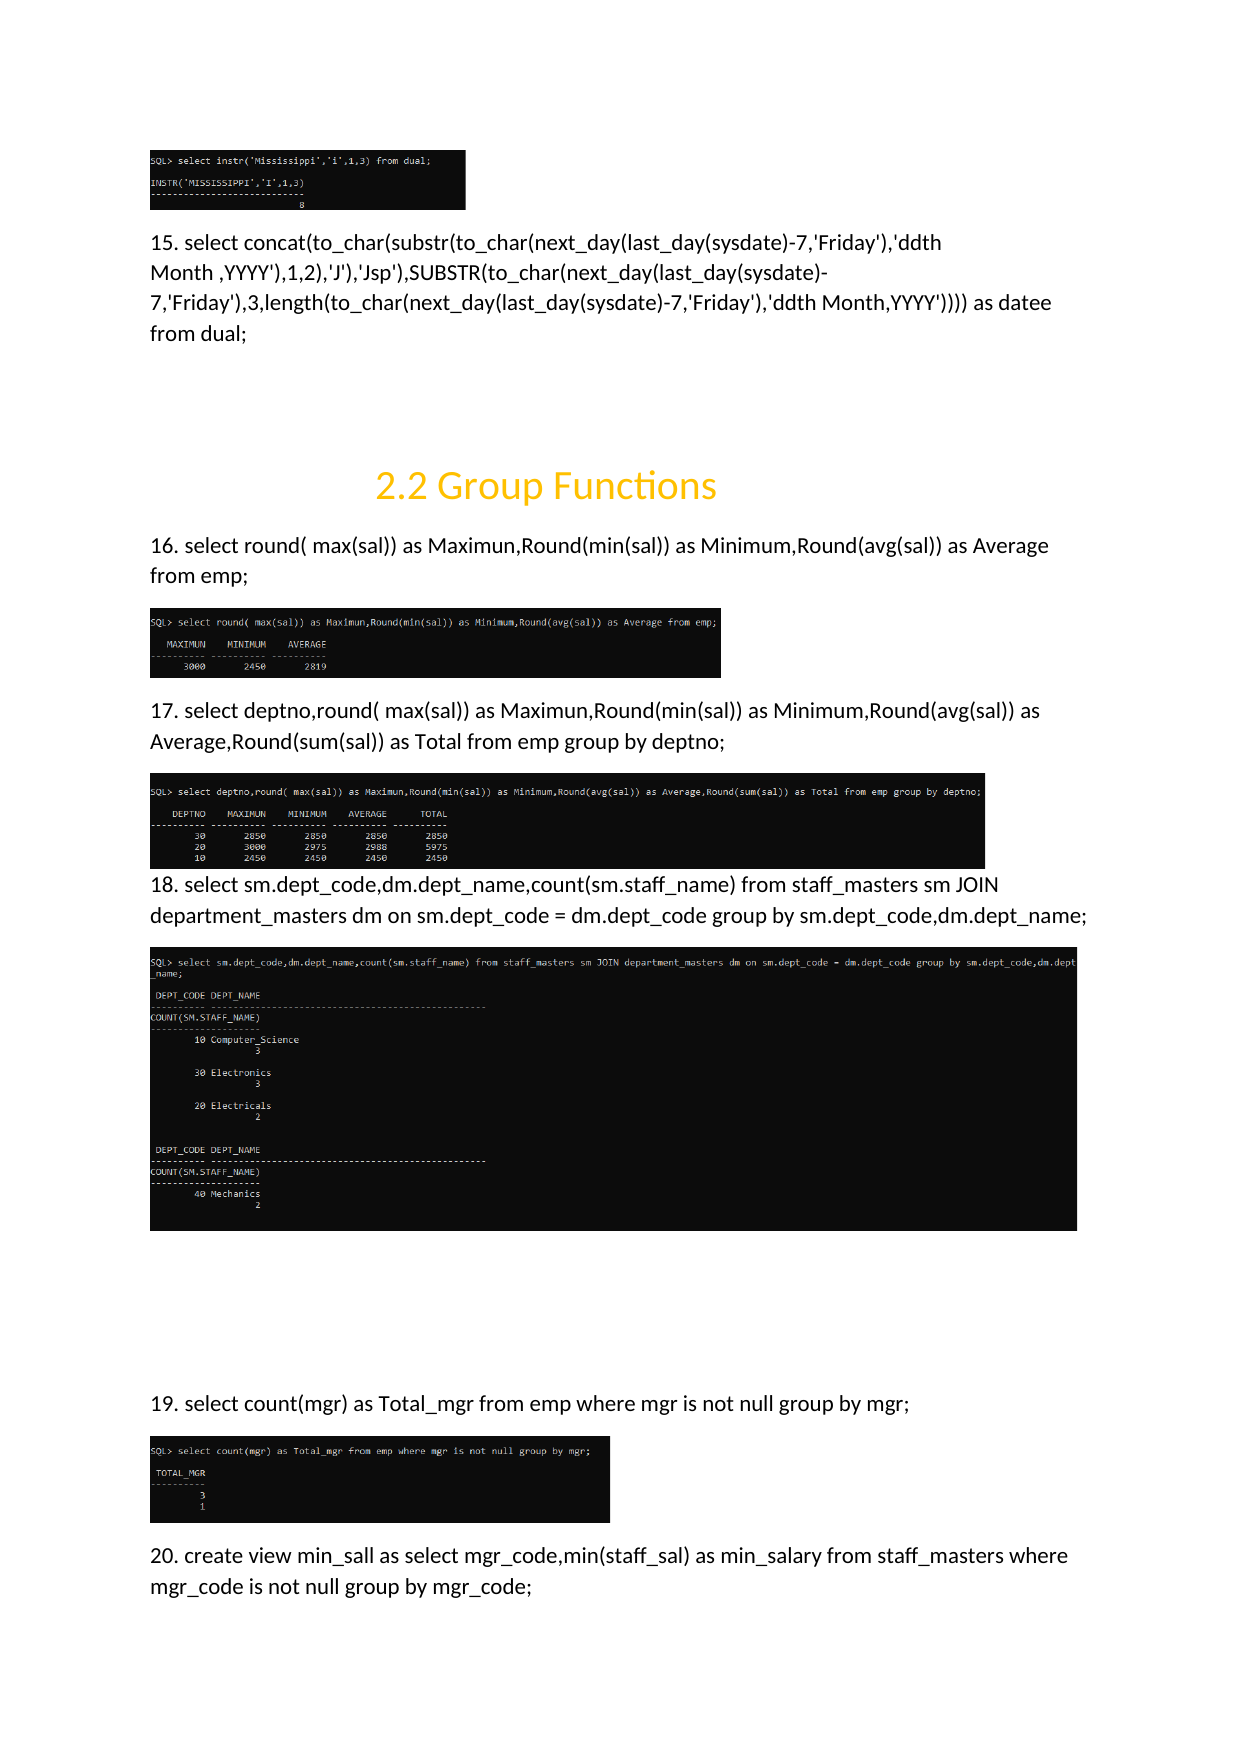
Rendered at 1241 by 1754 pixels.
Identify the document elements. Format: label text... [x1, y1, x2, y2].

picture [150, 150, 466, 210]
picture [150, 773, 986, 869]
text 20. create view min_sall as select mgr_code,min(staff_sal) as min_salary from staff_masters where mgr_code is not null group by mgr_code; [150, 1542, 1090, 1600]
text 15. select concat(to_char(substr(to_char(next_day(last_day(sysdate)-7,'Friday'),'ddth Month ,YYYY'),1,2),'J'),'Jsp'),SUBSTR(to_char(next_day(last_day(sysdate)-7,'Friday'),3,length(to_char(next_day(last_day(sysdate)-7,'Friday'),'ddth Month,YYYY')))) as datee from dual; [150, 228, 1090, 347]
text 17. select deptno,round( max(sal)) as Maximun,Round(min(sal)) as Minimum,Round(avg(sal)) as Average,Round(sum(sal)) as Total from emp group by deptno; [150, 697, 1090, 755]
picture [150, 947, 1078, 1231]
text 19. select count(mgr) as Total_mgr from emp where mgr is not null group by mgr; [150, 1389, 1090, 1417]
picture [150, 1436, 611, 1523]
picture [150, 608, 721, 678]
text 16. select round( max(sal)) as Maximun,Round(min(sal)) as Minimum,Round(avg(sal)) as Average from emp; [150, 531, 1090, 589]
text 2.2 Group Functions [300, 459, 1090, 510]
